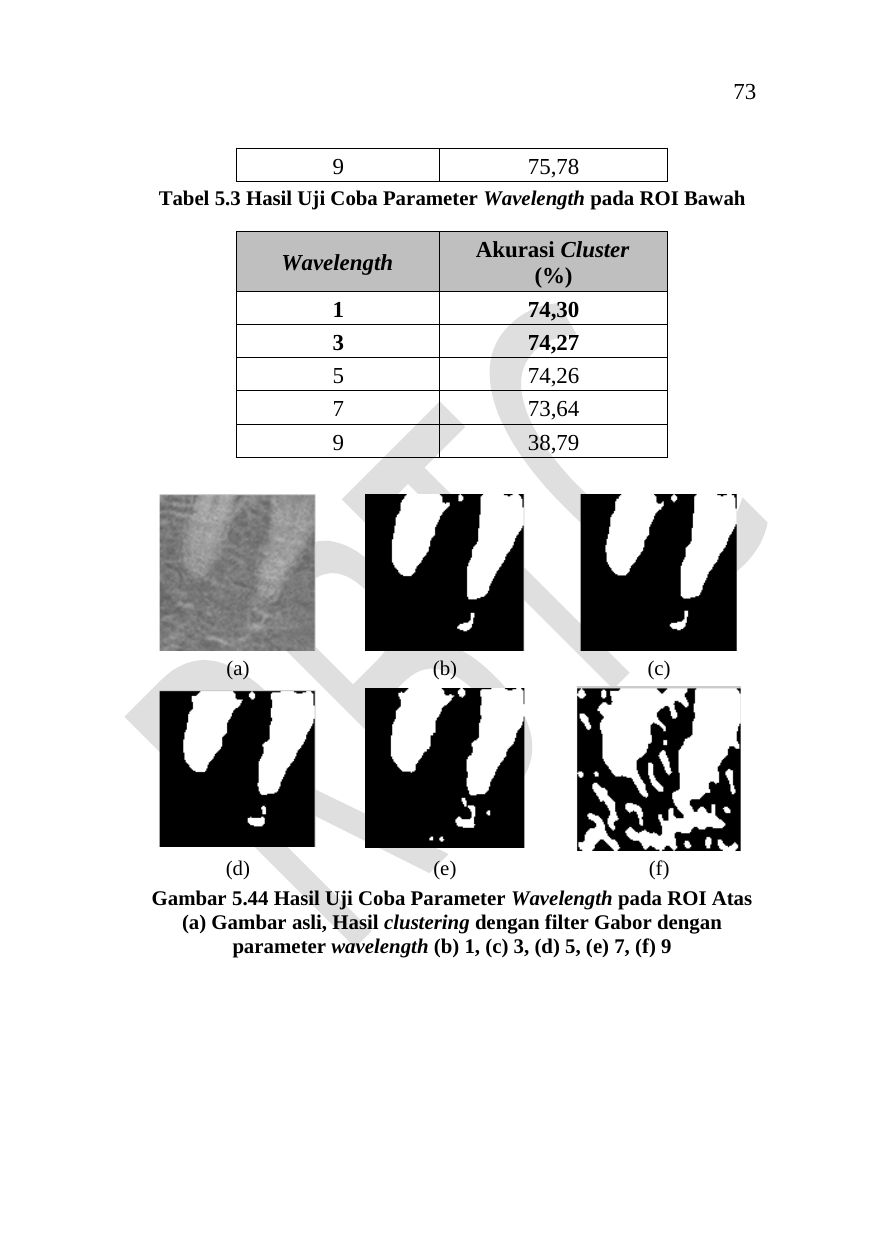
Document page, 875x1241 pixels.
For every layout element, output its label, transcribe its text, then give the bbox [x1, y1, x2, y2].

table_cell 1 [237, 292, 439, 324]
table_cell 73,64 [440, 391, 667, 423]
table_header Wavelength [237, 232, 439, 291]
table_cell 74,26 [440, 358, 667, 390]
picture [365, 494, 525, 651]
table_header [332, 490, 557, 652]
table_cell [332, 682, 557, 852]
picture [365, 688, 525, 848]
table_cell (b) [332, 652, 557, 682]
table_cell (a) [144, 652, 332, 682]
table_header [144, 490, 332, 652]
table_cell 38,79 [440, 425, 667, 457]
table_cell [558, 682, 760, 852]
table_cell (d) [144, 852, 332, 882]
table_cell 75,78 [440, 149, 667, 181]
table_cell 3 [237, 325, 439, 357]
picture [159, 690, 316, 847]
table_header Akurasi Cluster (%) [440, 232, 667, 291]
table_cell [144, 682, 332, 852]
table_cell 74,27 [440, 325, 667, 357]
table_cell (e) [332, 852, 557, 882]
table_cell (c) [558, 652, 760, 682]
picture [576, 686, 741, 851]
table_header [558, 490, 760, 652]
table_cell (f) [558, 852, 760, 882]
text Tabel 5.3 Hasil Uji Coba Parameter Wavelength pada ROI Bawah [148, 186, 756, 210]
picture [580, 494, 737, 651]
table_cell 9 [237, 149, 439, 181]
table_cell 9 [237, 425, 439, 457]
table_cell 74,30 [440, 292, 667, 324]
table_cell 7 [237, 391, 439, 423]
picture [159, 494, 316, 651]
table_cell 5 [237, 358, 439, 390]
